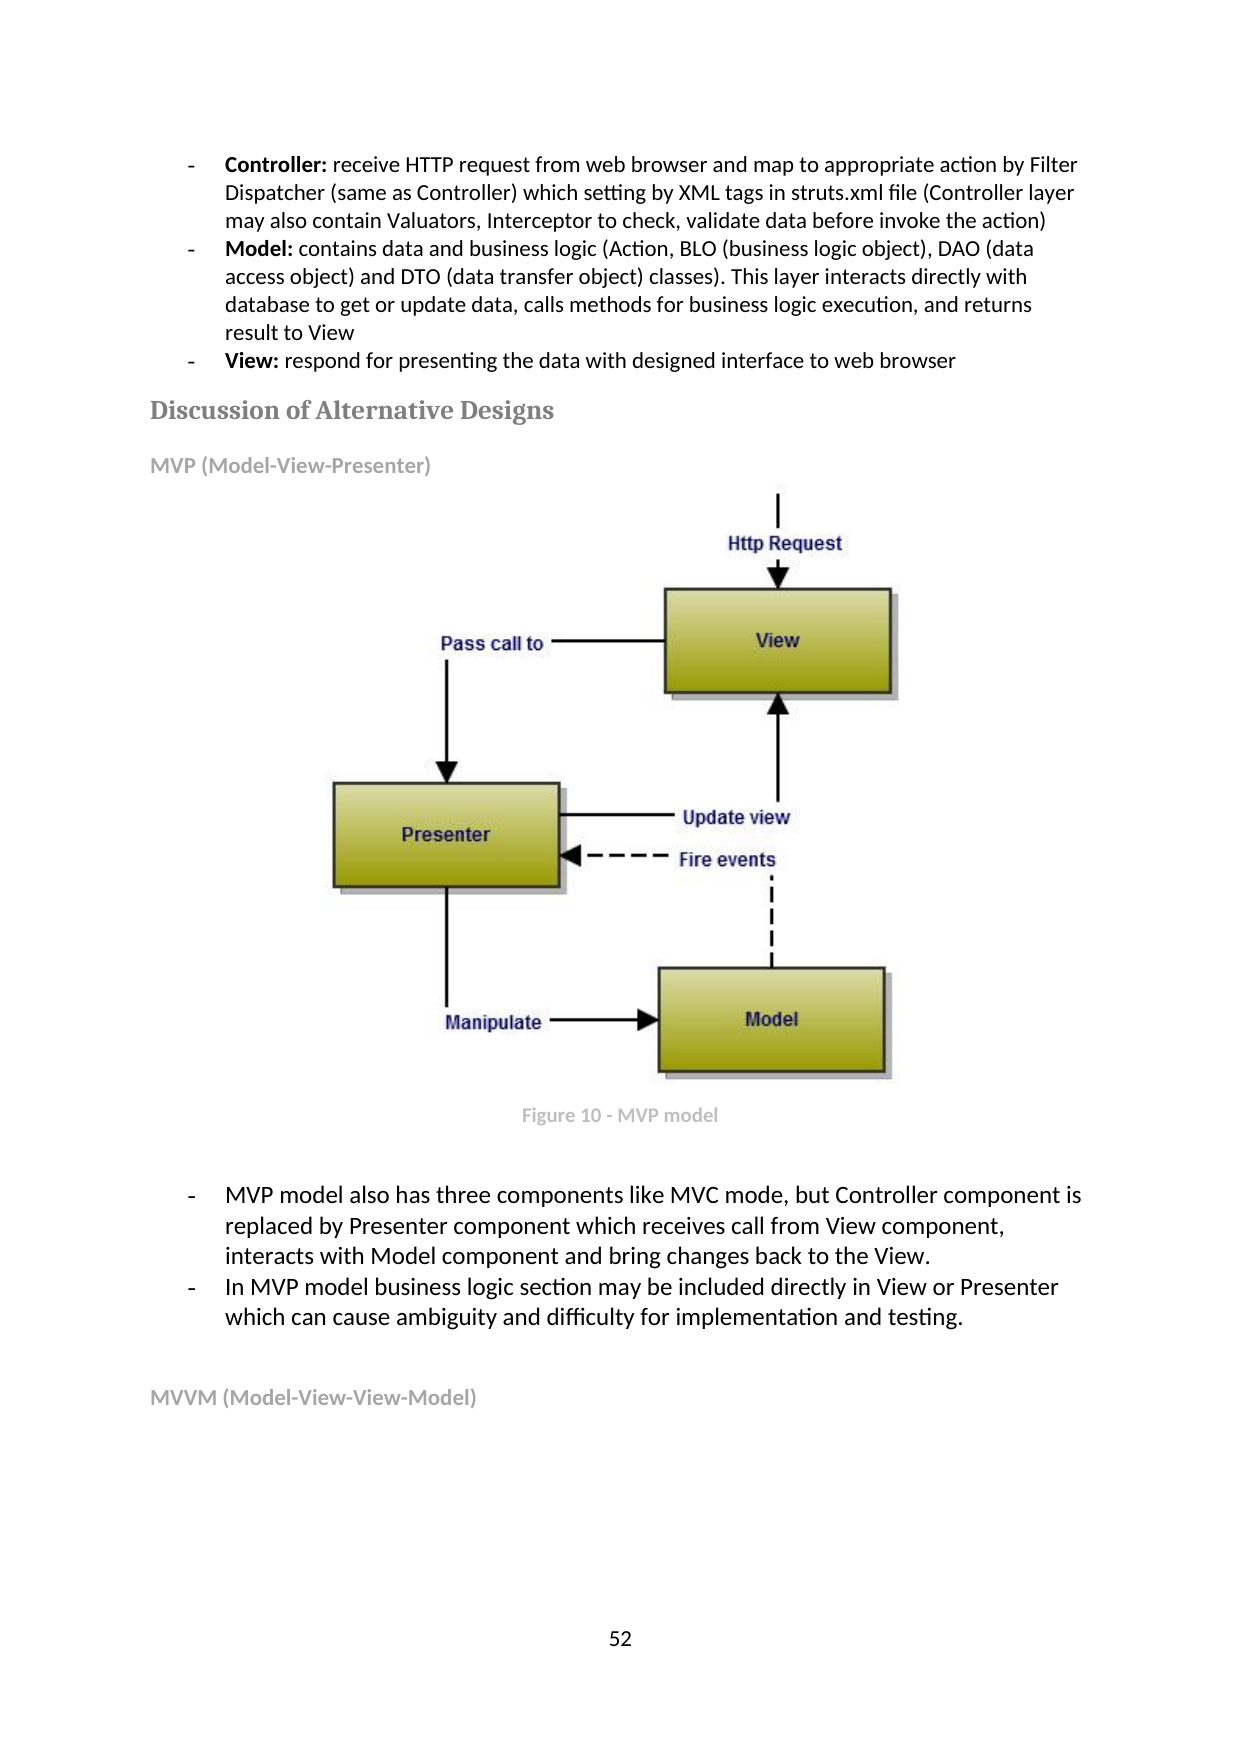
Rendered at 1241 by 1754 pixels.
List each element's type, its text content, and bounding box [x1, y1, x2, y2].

list Model: contains data and business logic (Action, BLO (business logic object), DAO (data access object) and DTO (data transfer object) classes). This layer interacts directly with database to get or update data, calls methods for business logic execution, and returns result to View [187, 234, 1090, 346]
list MVP model also has three components like MVC mode, but Controller component is replaced by Presenter component which receives call from View component, interacts with Model component and bring changes back to the View. [187, 1179, 1090, 1271]
subtitle MVP (Model-View-Presenter) [150, 452, 1090, 479]
list In MVP model business logic section may be included directly in View or Presenter which can cause ambiguity and difficulty for implementation and testing. [187, 1271, 1090, 1332]
picture [300, 483, 922, 1103]
subtitle Discussion of Alternative Designs [150, 395, 1090, 426]
subtitle MVVM (Model-View-View-Model) [150, 1383, 1090, 1411]
list View: respond for presenting the data with designed interface to web browser [187, 346, 1090, 374]
list Controller: receive HTTP request from web browser and map to appropriate action by Filter Dispatcher (same as Controller) which setting by XML tags in struts.xml file (Controller layer may also contain Valuators, Interceptor to check, validate data before invoke the action) [187, 150, 1090, 234]
text Figure 10 - MVP model [150, 1102, 1090, 1128]
